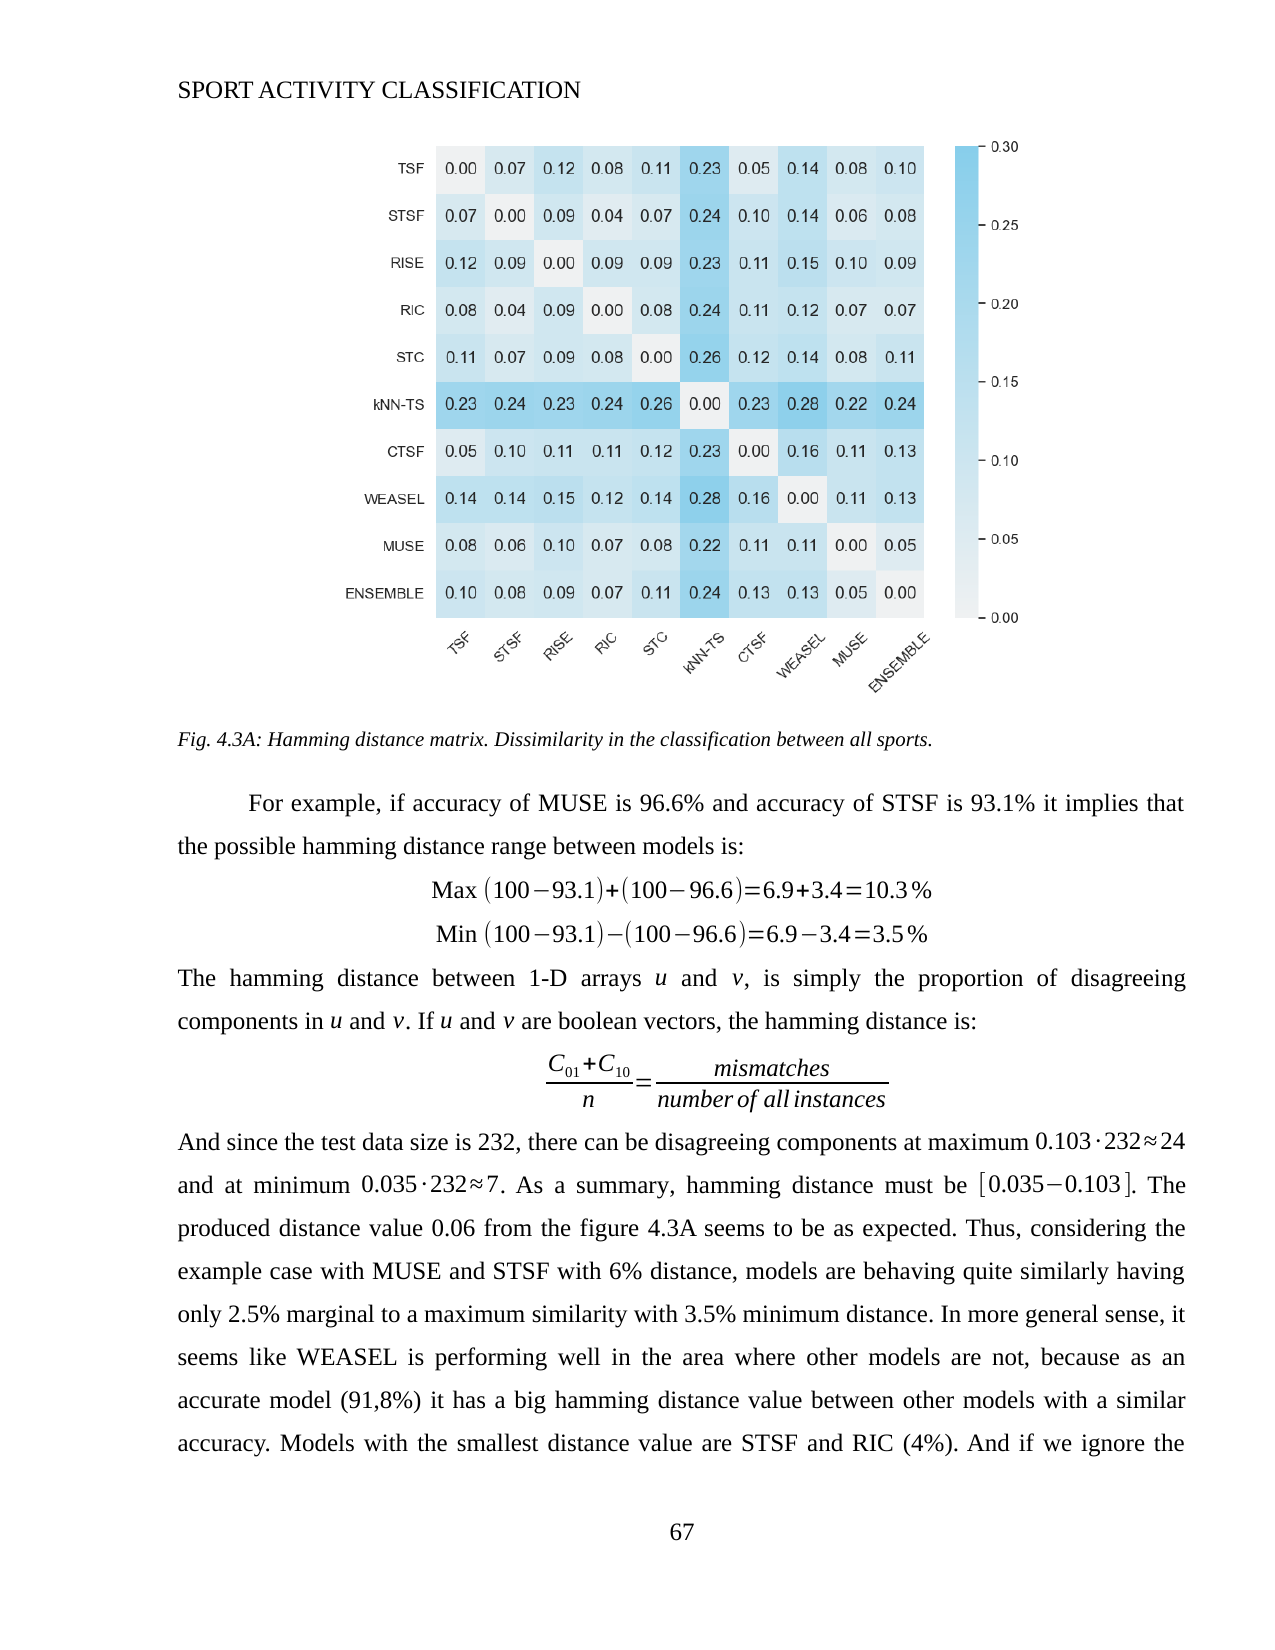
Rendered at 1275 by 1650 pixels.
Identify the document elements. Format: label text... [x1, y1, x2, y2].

text For example, if accuracy of MUSE is 96.6% and accuracy of STSF is 93.1% it implies that the possible hamming distance range between models is: [177, 788, 1186, 860]
text The hamming distance between 1-D arrays and , is simply the proportion of disagreeing components in and . If and are boolean vectors, the hamming distance is: [177, 963, 1186, 1035]
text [177, 1127, 1186, 1457]
text Fig. 4.3A: Hamming distance matrix. Dissimilarity in the classification between all sports. [177, 727, 1186, 751]
picture [336, 132, 1027, 703]
text Min [177, 919, 1186, 949]
text Max [177, 874, 1186, 904]
